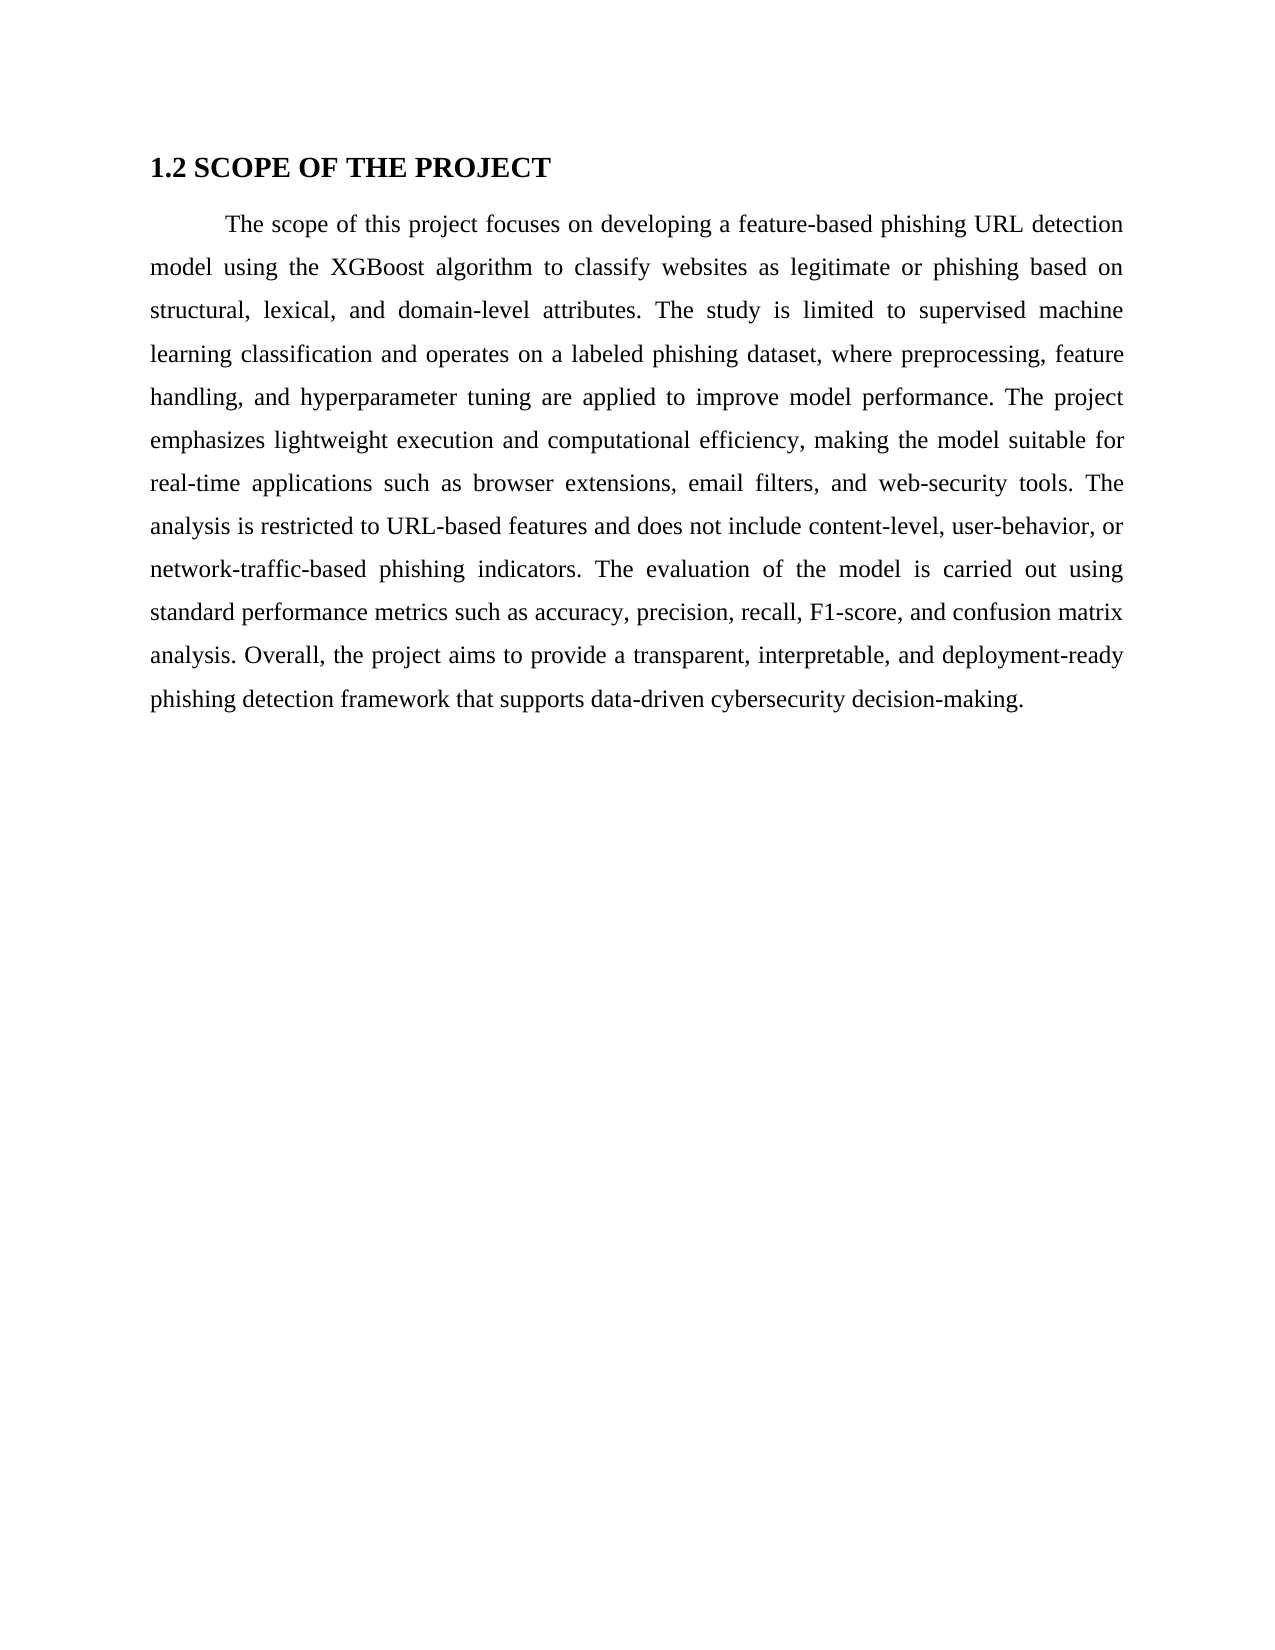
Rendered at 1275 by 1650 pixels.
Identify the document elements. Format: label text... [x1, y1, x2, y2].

text 1.2 SCOPE OF THE PROJECT [150, 150, 1125, 183]
text The scope of this project focuses on developing a feature-based phishing URL detection model using the XGBoost algorithm to classify websites as legitimate or phishing based on structural, lexical, and domain-level attributes. The study is limited to supervised machine learning classification and operates on a labeled phishing dataset, where preprocessing, feature handling, and hyperparameter tuning are applied to improve model performance. The project emphasizes lightweight execution and computational efficiency, making the model suitable for real-time applications such as browser extensions, email filters, and web-security tools. The analysis is restricted to URL-based features and does not include content-level, user-behavior, or network-traffic-based phishing indicators. The evaluation of the model is carried out using standard performance metrics such as accuracy, precision, recall, F1-score, and confusion matrix analysis. Overall, the project aims to provide a transparent, interpretable, and deployment-ready phishing detection framework that supports data-driven cybersecurity decision-making. [150, 209, 1125, 712]
